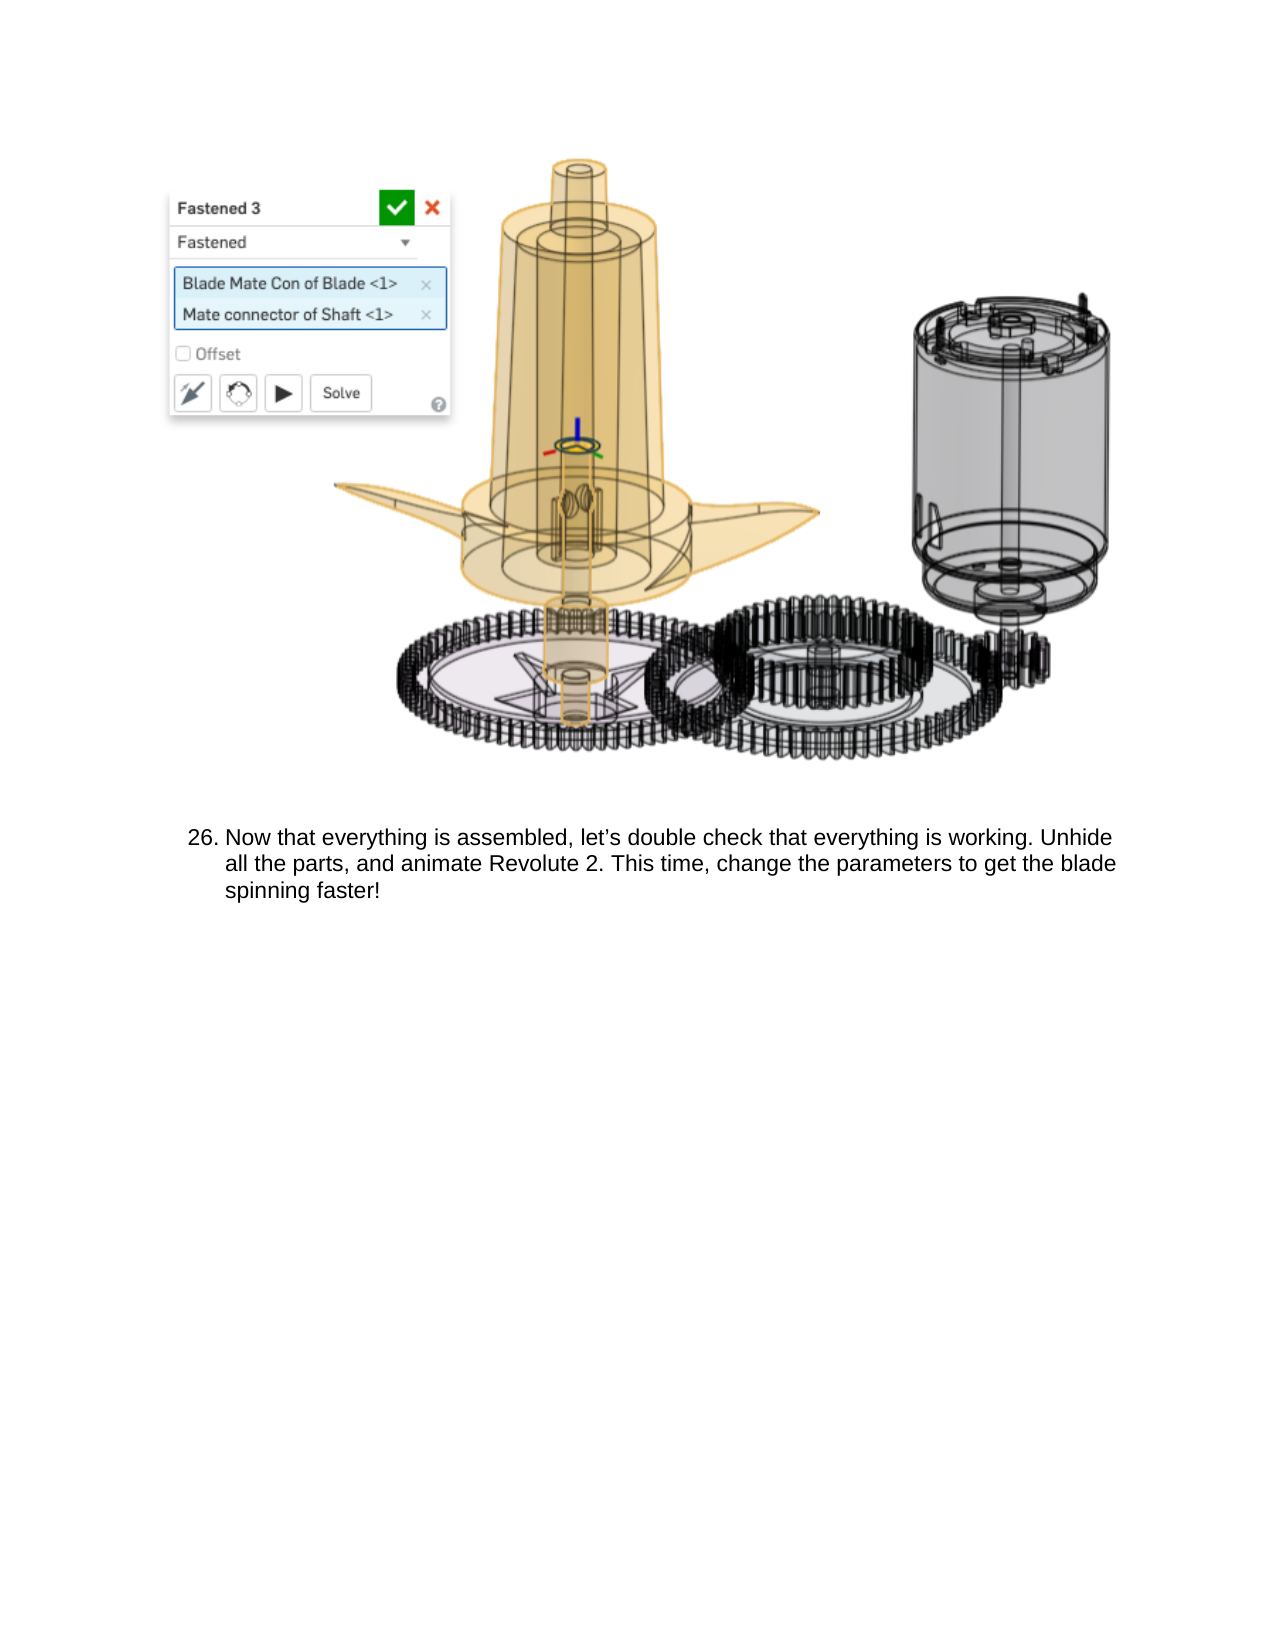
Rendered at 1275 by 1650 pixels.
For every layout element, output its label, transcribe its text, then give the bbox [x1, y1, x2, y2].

picture [150, 150, 1125, 771]
list Now that everything is assembled, let’s double check that everything is working. Unhide all the parts, and animate Revolute 2. This time, change the parameters to get the blade spinning faster! [187, 824, 1125, 903]
